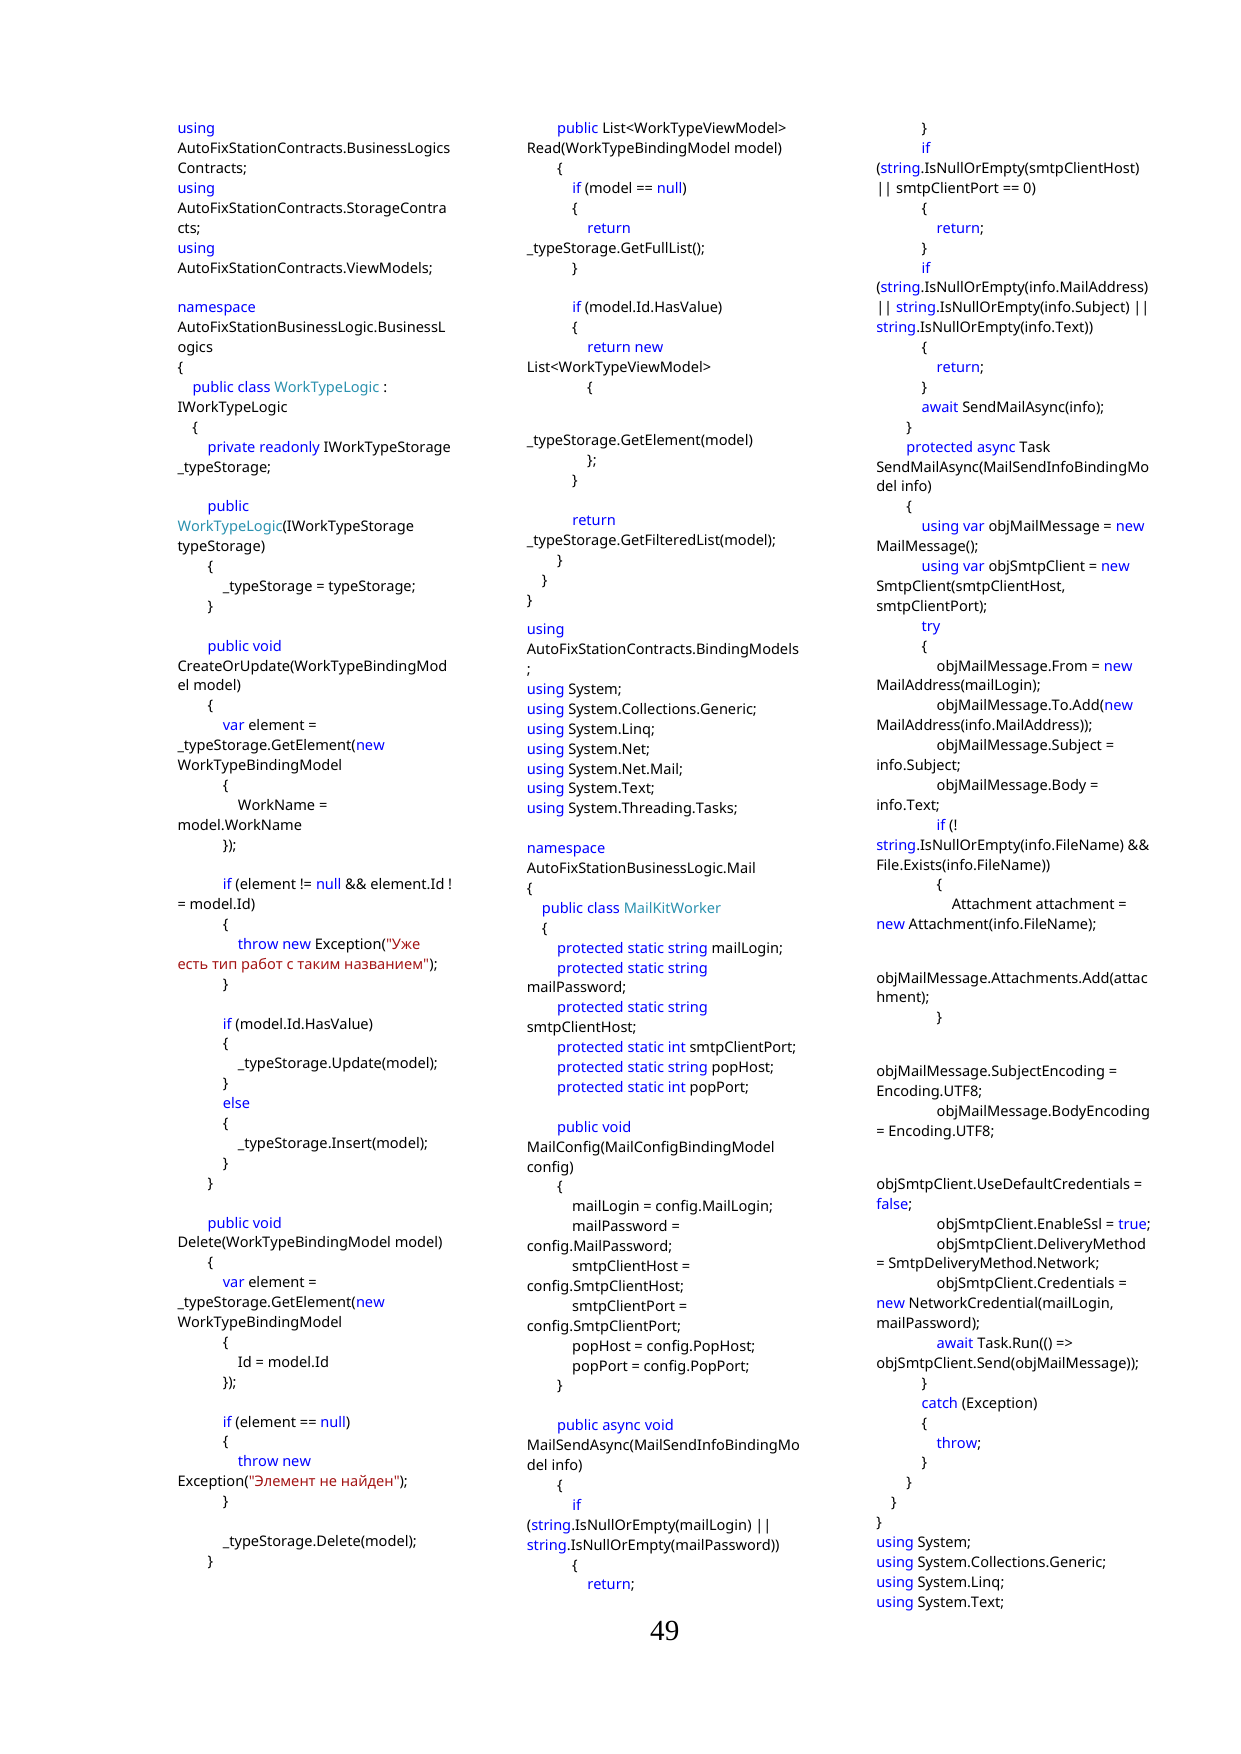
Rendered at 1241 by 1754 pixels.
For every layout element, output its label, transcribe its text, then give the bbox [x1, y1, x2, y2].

text using AutoFixStationContracts.BindingModels; [527, 619, 802, 679]
text { [527, 1554, 802, 1574]
text objMailMessage.BodyEncoding = Encoding.UTF8; [876, 1100, 1152, 1140]
text { [876, 874, 1152, 894]
text { [876, 635, 1152, 655]
text { [876, 337, 1152, 357]
text } [527, 569, 802, 589]
text popHost = config.PopHost; [527, 1335, 802, 1355]
text objSmtpClient.EnableSsl = true; [876, 1213, 1152, 1233]
text using System.Collections.Generic; [527, 699, 802, 719]
text } [876, 1492, 1152, 1512]
text public WorkTypeLogic(IWorkTypeStorage typeStorage) [177, 496, 453, 556]
text namespace AutoFixStationBusinessLogic.Mail [527, 838, 802, 878]
text { [527, 918, 802, 937]
text { [177, 914, 453, 934]
text } [876, 1373, 1152, 1393]
text { [527, 158, 802, 178]
text if (string.IsNullOrEmpty(info.MailAddress) || string.IsNullOrEmpty(info.Subject) || string.IsNullOrEmpty(info.Text)) [876, 257, 1152, 337]
text } [876, 1472, 1152, 1492]
text else [177, 1093, 453, 1113]
text } [876, 377, 1152, 397]
text } [527, 257, 802, 277]
text await Task.Run(() => objSmtpClient.Send(objMailMessage)); [876, 1333, 1152, 1373]
text { [177, 357, 453, 377]
text private readonly IWorkTypeStorage _typeStorage; [177, 436, 453, 476]
text public class MailKitWorker [527, 898, 802, 918]
text mailLogin = config.MailLogin; [527, 1196, 802, 1216]
text public class WorkTypeLogic : IWorkTypeLogic [177, 377, 453, 417]
text objSmtpClient.DeliveryMethod = SmtpDeliveryMethod.Network; [876, 1233, 1152, 1273]
text objSmtpClient.Credentials = new NetworkCredential(mailLogin, mailPassword); [876, 1273, 1152, 1333]
text { [177, 775, 453, 794]
text { [177, 1431, 453, 1451]
text { [177, 1113, 453, 1133]
text using System.Linq; [527, 719, 802, 738]
text protected static string mailLogin; [527, 937, 802, 957]
text }; [527, 450, 802, 470]
text protected static string smtpClientHost; [527, 997, 802, 1037]
text { [177, 417, 453, 436]
text throw new Exception("Элемент не найден"); [177, 1451, 453, 1491]
text } [876, 118, 1152, 138]
text } [527, 589, 802, 609]
text protected static int smtpClientPort; [527, 1037, 802, 1057]
text { [177, 1332, 453, 1352]
text Id = model.Id [177, 1352, 453, 1372]
text using AutoFixStationContracts.ViewModels; [177, 237, 453, 277]
text objMailMessage.To.Add(new MailAddress(info.MailAddress)); [876, 695, 1152, 735]
text using System.Text; [876, 1592, 1152, 1611]
text return _typeStorage.GetFilteredList(model); [527, 510, 802, 549]
text smtpClientPort = config.SmtpClientPort; [527, 1296, 802, 1335]
text protected static string popHost; [527, 1057, 802, 1077]
text using var objSmtpClient = new SmtpClient(smtpClientHost, smtpClientPort); [876, 556, 1152, 616]
text { [876, 1412, 1152, 1432]
text }); [177, 1372, 453, 1391]
text } [177, 1153, 453, 1173]
text if (string.IsNullOrEmpty(smtpClientHost) || smtpClientPort == 0) [876, 138, 1152, 198]
text await SendMailAsync(info); [876, 397, 1152, 417]
text using System.Net.Mail; [527, 758, 802, 778]
text return; [876, 218, 1152, 237]
text using AutoFixStationContracts.BusinessLogicsContracts; [177, 118, 453, 178]
text } [527, 1375, 802, 1395]
text WorkName = model.WorkName [177, 794, 453, 834]
text { [527, 878, 802, 898]
text } [177, 1551, 453, 1571]
text public void CreateOrUpdate(WorkTypeBindingModel model) [177, 635, 453, 695]
text { [527, 1475, 802, 1494]
text namespace AutoFixStationBusinessLogic.BusinessLogics [177, 297, 453, 357]
text public void MailConfig(MailConfigBindingModel config) [527, 1117, 802, 1176]
text if (string.IsNullOrEmpty(mailLogin) || string.IsNullOrEmpty(mailPassword)) [527, 1494, 802, 1554]
text _typeStorage.Update(model); [177, 1053, 453, 1073]
text { [177, 695, 453, 715]
text } [177, 974, 453, 993]
text { [527, 198, 802, 218]
text public void Delete(WorkTypeBindingModel model) [177, 1212, 453, 1252]
text return new List<WorkTypeViewModel> [527, 337, 802, 377]
text objMailMessage.From = new MailAddress(mailLogin); [876, 655, 1152, 695]
text using System.Text; [527, 778, 802, 798]
text } [527, 549, 802, 569]
text } [177, 596, 453, 616]
text public async void MailSendAsync(MailSendInfoBindingModel info) [527, 1415, 802, 1475]
text var element = _typeStorage.GetElement(new WorkTypeBindingModel [177, 1272, 453, 1332]
text } [876, 1452, 1152, 1472]
text protected static string mailPassword; [527, 957, 802, 997]
text } [177, 1173, 453, 1192]
text if (model.Id.HasValue) [527, 297, 802, 317]
text using System; [527, 679, 802, 699]
text _typeStorage.Delete(model); [177, 1531, 453, 1551]
text var element = _typeStorage.GetElement(new WorkTypeBindingModel [177, 715, 453, 775]
text { [177, 1033, 453, 1053]
text public List<WorkTypeViewModel> Read(WorkTypeBindingModel model) [527, 118, 802, 158]
text return; [527, 1574, 802, 1594]
text using System.Threading.Tasks; [527, 798, 802, 818]
text { [177, 556, 453, 576]
text } [876, 1512, 1152, 1532]
text { [527, 1176, 802, 1196]
text catch (Exception) [876, 1393, 1152, 1412]
text objMailMessage.Body = info.Text; [876, 775, 1152, 814]
text using System.Net; [527, 738, 802, 758]
text using System; [876, 1532, 1152, 1552]
text if (model.Id.HasValue) [177, 1013, 453, 1033]
text { [876, 198, 1152, 218]
text } [527, 470, 802, 490]
text return; [876, 357, 1152, 377]
text } [177, 1491, 453, 1511]
text popPort = config.PopPort; [527, 1355, 802, 1375]
text if (element != null && element.Id != model.Id) [177, 874, 453, 914]
text return _typeStorage.GetFullList(); [527, 218, 802, 257]
text objMailMessage.Subject = info.Subject; [876, 735, 1152, 775]
text } [876, 1007, 1152, 1027]
text if (model == null) [527, 178, 802, 198]
text using System.Linq; [876, 1572, 1152, 1592]
text if (!string.IsNullOrEmpty(info.FileName) && File.Exists(info.FileName)) [876, 814, 1152, 874]
text protected static int popPort; [527, 1077, 802, 1097]
text } [876, 237, 1152, 257]
text using System.Collections.Generic; [876, 1552, 1152, 1572]
text { [177, 1252, 453, 1272]
text using AutoFixStationContracts.StorageContracts; [177, 178, 453, 237]
text } [177, 1073, 453, 1093]
text _typeStorage = typeStorage; [177, 576, 453, 596]
text throw; [876, 1432, 1152, 1452]
text _typeStorage.Insert(model); [177, 1133, 453, 1153]
text }); [177, 834, 453, 854]
text } [876, 417, 1152, 436]
text smtpClientHost = config.SmtpClientHost; [527, 1256, 802, 1296]
text { [527, 377, 802, 397]
text try [876, 616, 1152, 635]
text { [527, 317, 802, 337]
text mailPassword = config.MailPassword; [527, 1216, 802, 1256]
text Attachment attachment = new Attachment(info.FileName); [876, 894, 1152, 934]
text objMailMessage.SubjectEncoding = Encoding.UTF8; [876, 1027, 1152, 1100]
text objSmtpClient.UseDefaultCredentials = false; [876, 1140, 1152, 1213]
text using var objMailMessage = new MailMessage(); [876, 516, 1152, 556]
text throw new Exception("Уже есть тип работ с таким названием"); [177, 934, 453, 974]
text if (element == null) [177, 1411, 453, 1431]
text _typeStorage.GetElement(model) [527, 397, 802, 450]
text { [876, 496, 1152, 516]
text objMailMessage.Attachments.Add(attachment); [876, 934, 1152, 1007]
text protected async Task SendMailAsync(MailSendInfoBindingModel info) [876, 436, 1152, 496]
